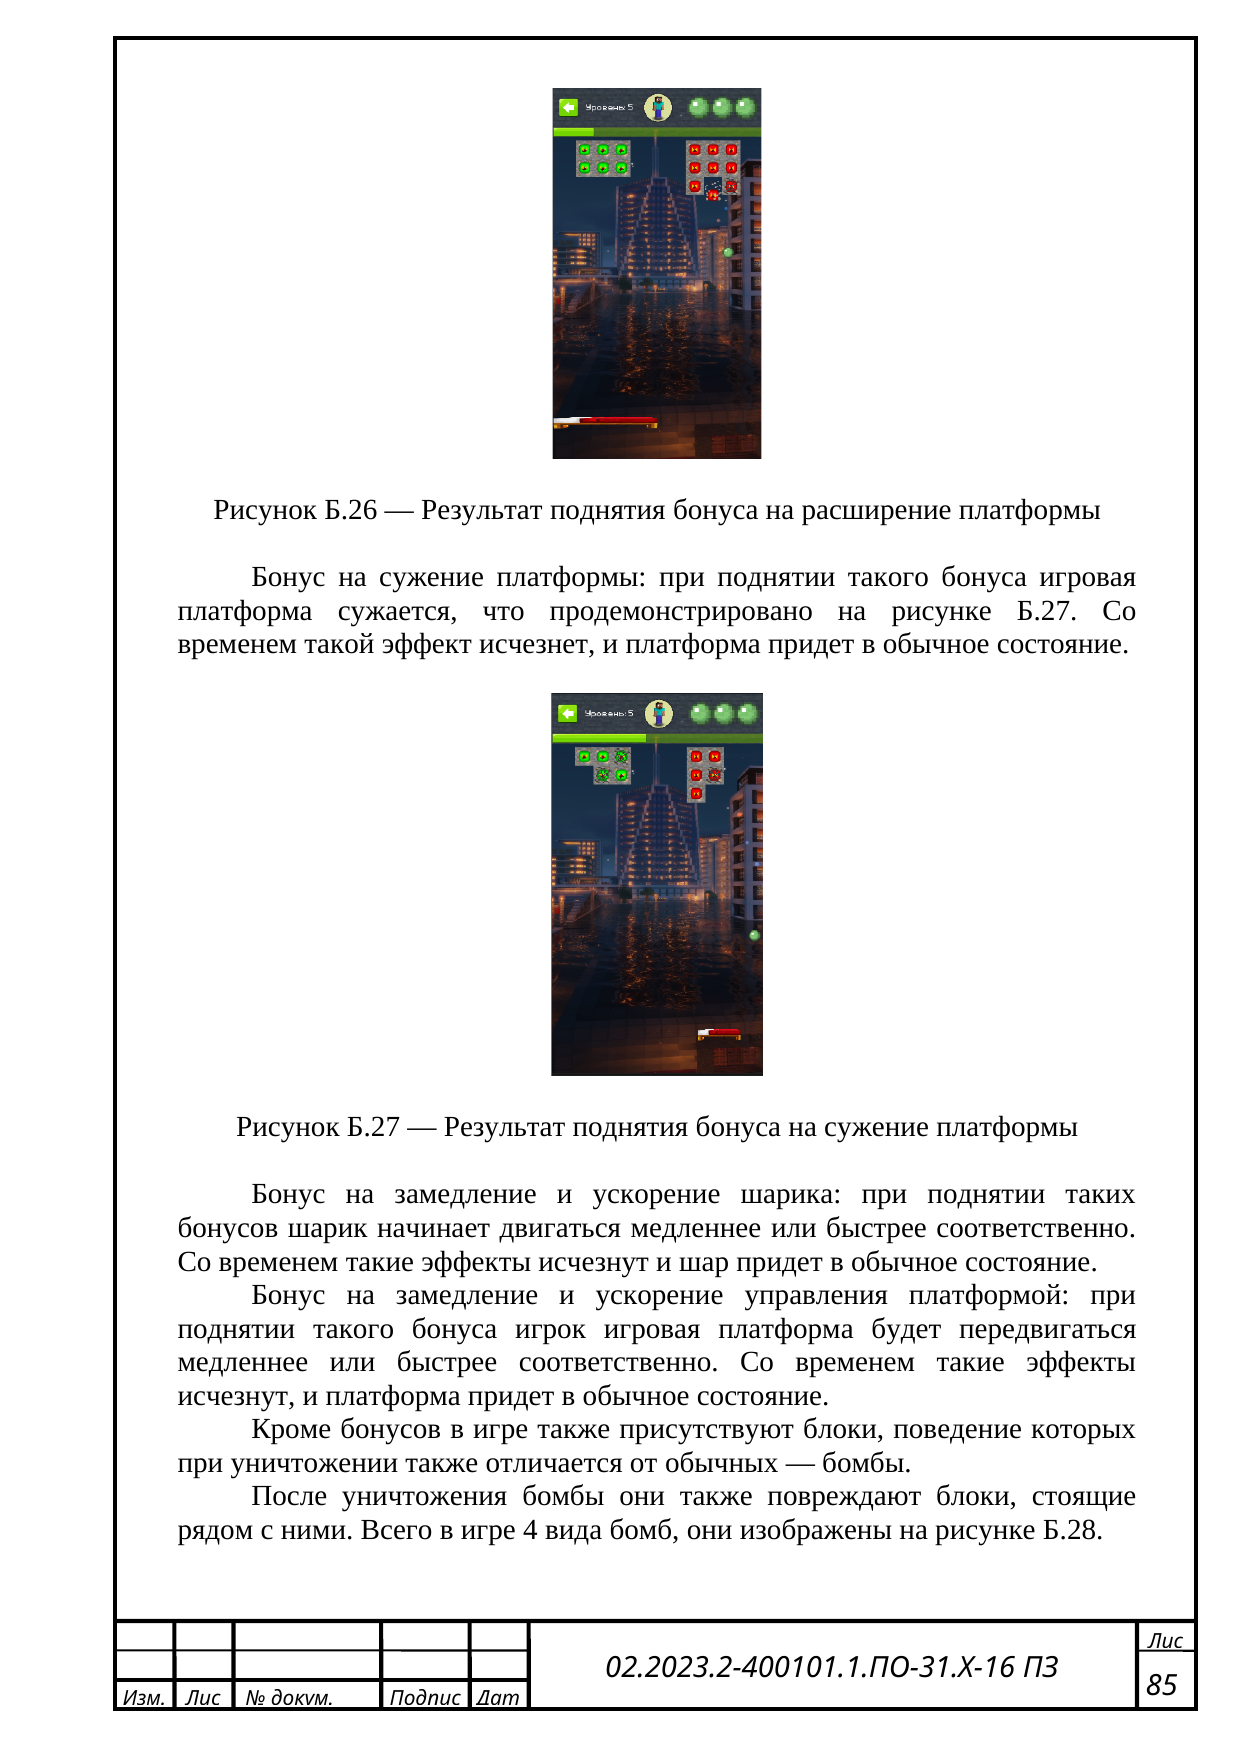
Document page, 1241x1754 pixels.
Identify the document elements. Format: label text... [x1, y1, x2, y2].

text Рисунок Б.27 — Результат поднятия бонуса на сужение платформы [177, 1109, 1137, 1143]
picture [552, 88, 762, 459]
text Рисунок Б.26 — Результат поднятия бонуса на расширение платформы [177, 492, 1137, 526]
text После уничтожения бомбы они также повреждают блоки, стоящие рядом с ними. Всего в игре 4 вида бомб, они изображены на рисунке Б.28. [177, 1478, 1137, 1546]
text Бонус на сужение платформы: при поднятии такого бонуса игровая платформа сужается, что продемонстрировано на рисунке Б.27. Со временем такой эффект исчезнет, и платформа придет в обычное состояние. [177, 559, 1137, 660]
text Кроме бонусов в игре также присутствуют блоки, поведение которых при уничтожении также отличается от обычных — бомбы. [177, 1411, 1137, 1478]
text Бонус на замедление и ускорение управления платформой: при поднятии такого бонуса игрок игровая платформа будет передвигаться медленнее или быстрее соответственно. Со временем такие эффекты исчезнут, и платформа придет в обычное состояние. [177, 1277, 1137, 1411]
text Бонус на замедление и ускорение шарика: при поднятии таких бонусов шарик начинает двигаться медленнее или быстрее соответственно. Со временем такие эффекты исчезнут и шар придет в обычное состояние. [177, 1177, 1137, 1277]
picture [551, 693, 763, 1076]
